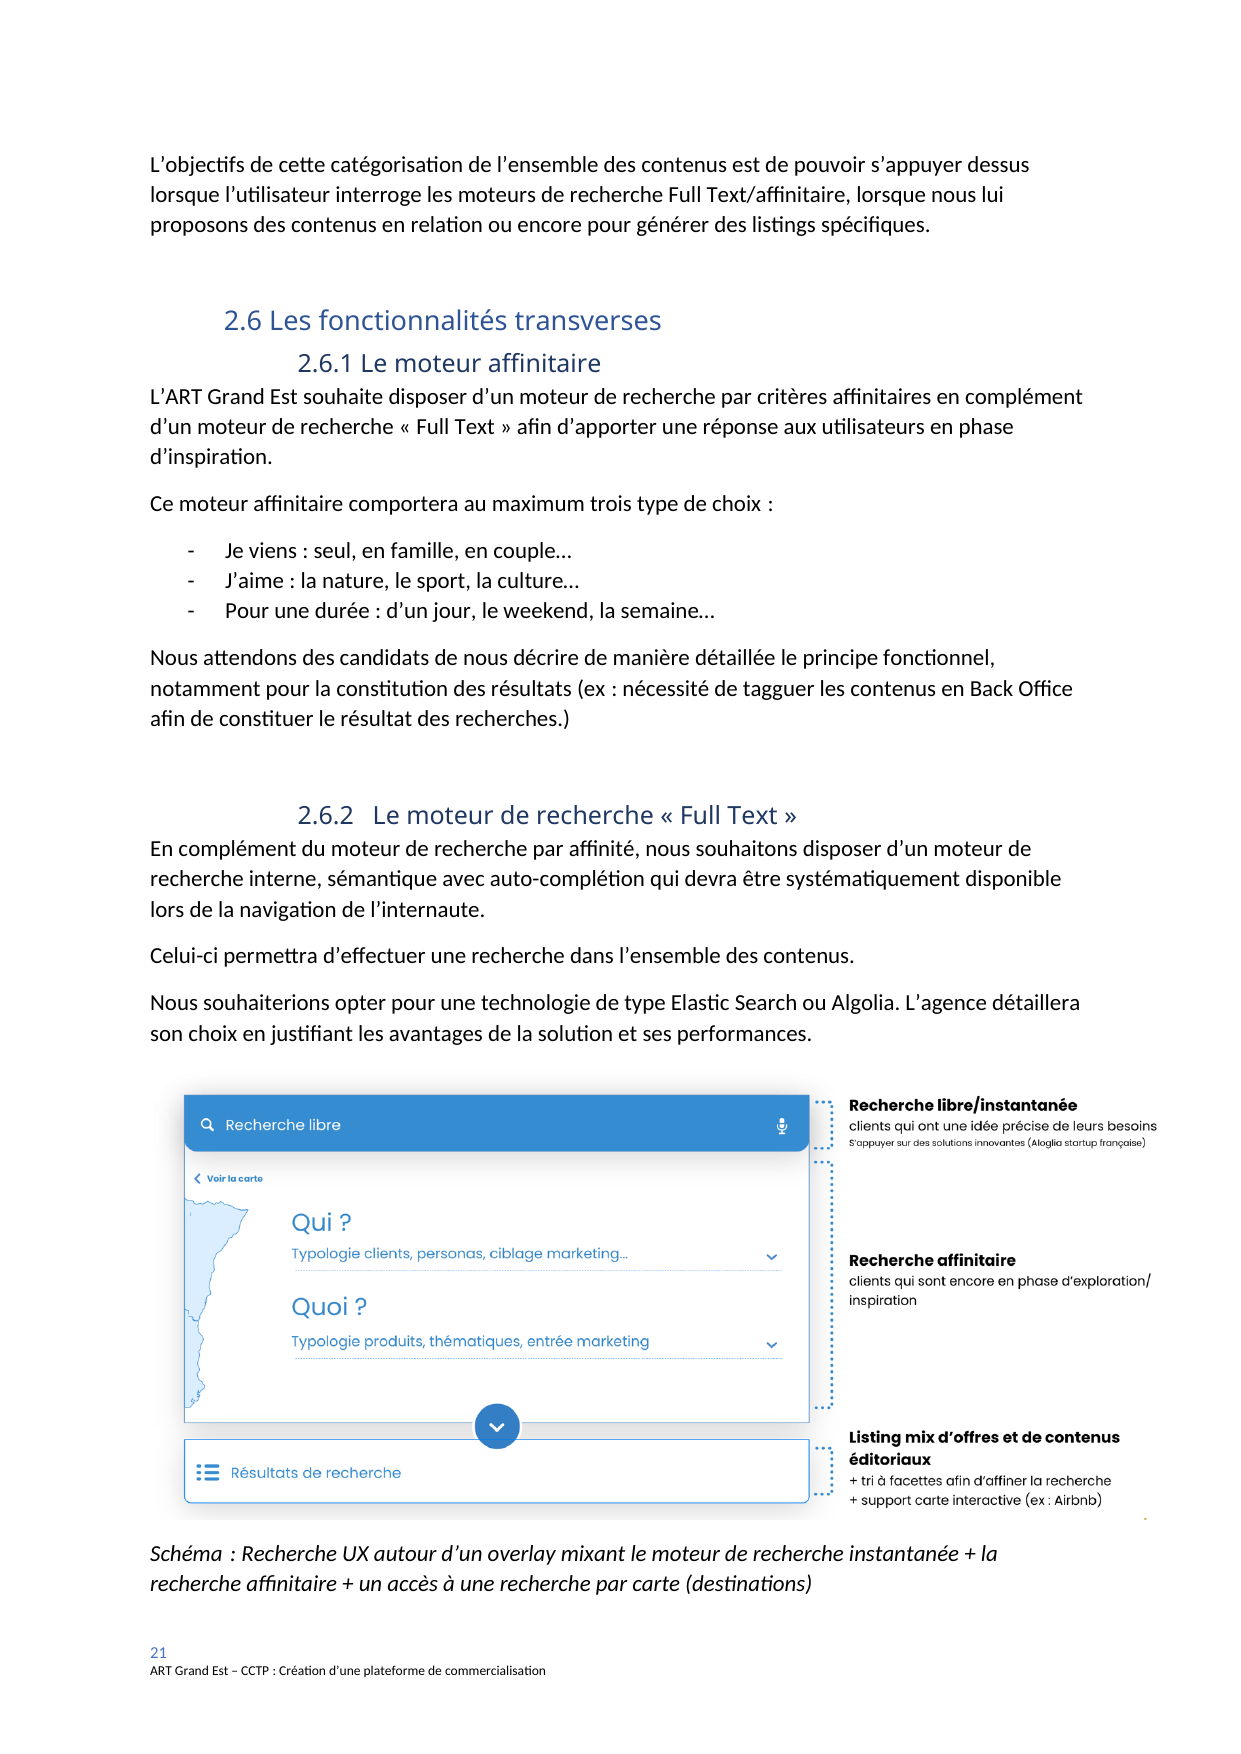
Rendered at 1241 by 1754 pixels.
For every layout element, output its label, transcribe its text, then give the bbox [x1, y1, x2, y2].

text Ce moteur affinitaire comportera au maximum trois type de choix : [150, 489, 1090, 517]
list Je viens : seul, en famille, en couple… [187, 536, 1090, 564]
subtitle Le moteur de recherche « Full Text » [297, 798, 1090, 832]
subtitle 2.6 Les fonctionnalités transverses [150, 301, 1090, 338]
text L’objectifs de cette catégorisation de l’ensemble des contenus est de pouvoir s’appuyer dessus lorsque l’utilisateur interroge les moteurs de recherche Full Text/affinitaire, lorsque nous lui proposons des contenus en relation ou encore pour générer des listings spécifiques. [150, 150, 1090, 238]
text L’ART Grand Est souhaite disposer d’un moteur de recherche par critères affinitaires en complément d’un moteur de recherche « Full Text » afin d’apporter une réponse aux utilisateurs en phase d’inspiration. [150, 382, 1090, 470]
text Nous souhaiterions opter pour une technologie de type Elastic Search ou Algolia. L’agence détaillera son choix en justifiant les avantages de la solution et ses performances. [150, 988, 1090, 1047]
text Schéma : Recherche UX autour d’un overlay mixant le moteur de recherche instantanée + la recherche affinitaire + un accès à une recherche par carte (destinations) [150, 1539, 1090, 1597]
list J’aime : la nature, le sport, la culture… [187, 566, 1090, 594]
text Celui-ci permettra d’effectuer une recherche dans l’ensemble des contenus. [150, 942, 1090, 970]
list Pour une durée : d’un jour, le weekend, la semaine… [187, 597, 1090, 624]
text En complément du moteur de recherche par affinité, nous souhaitons disposer d’un moteur de recherche interne, sémantique avec auto-complétion qui devra être systématiquement disponible lors de la navigation de l’internaute. [150, 834, 1090, 923]
text Nous attendons des candidats de nous décrire de manière détaillée le principe fonctionnel, notamment pour la constitution des résultats (ex : nécessité de tagguer les contenus en Back Office afin de constituer le résultat des recherches.) [150, 643, 1090, 732]
subtitle 2.6.1 Le moteur affinitaire [150, 345, 1090, 379]
picture [150, 1065, 1170, 1520]
